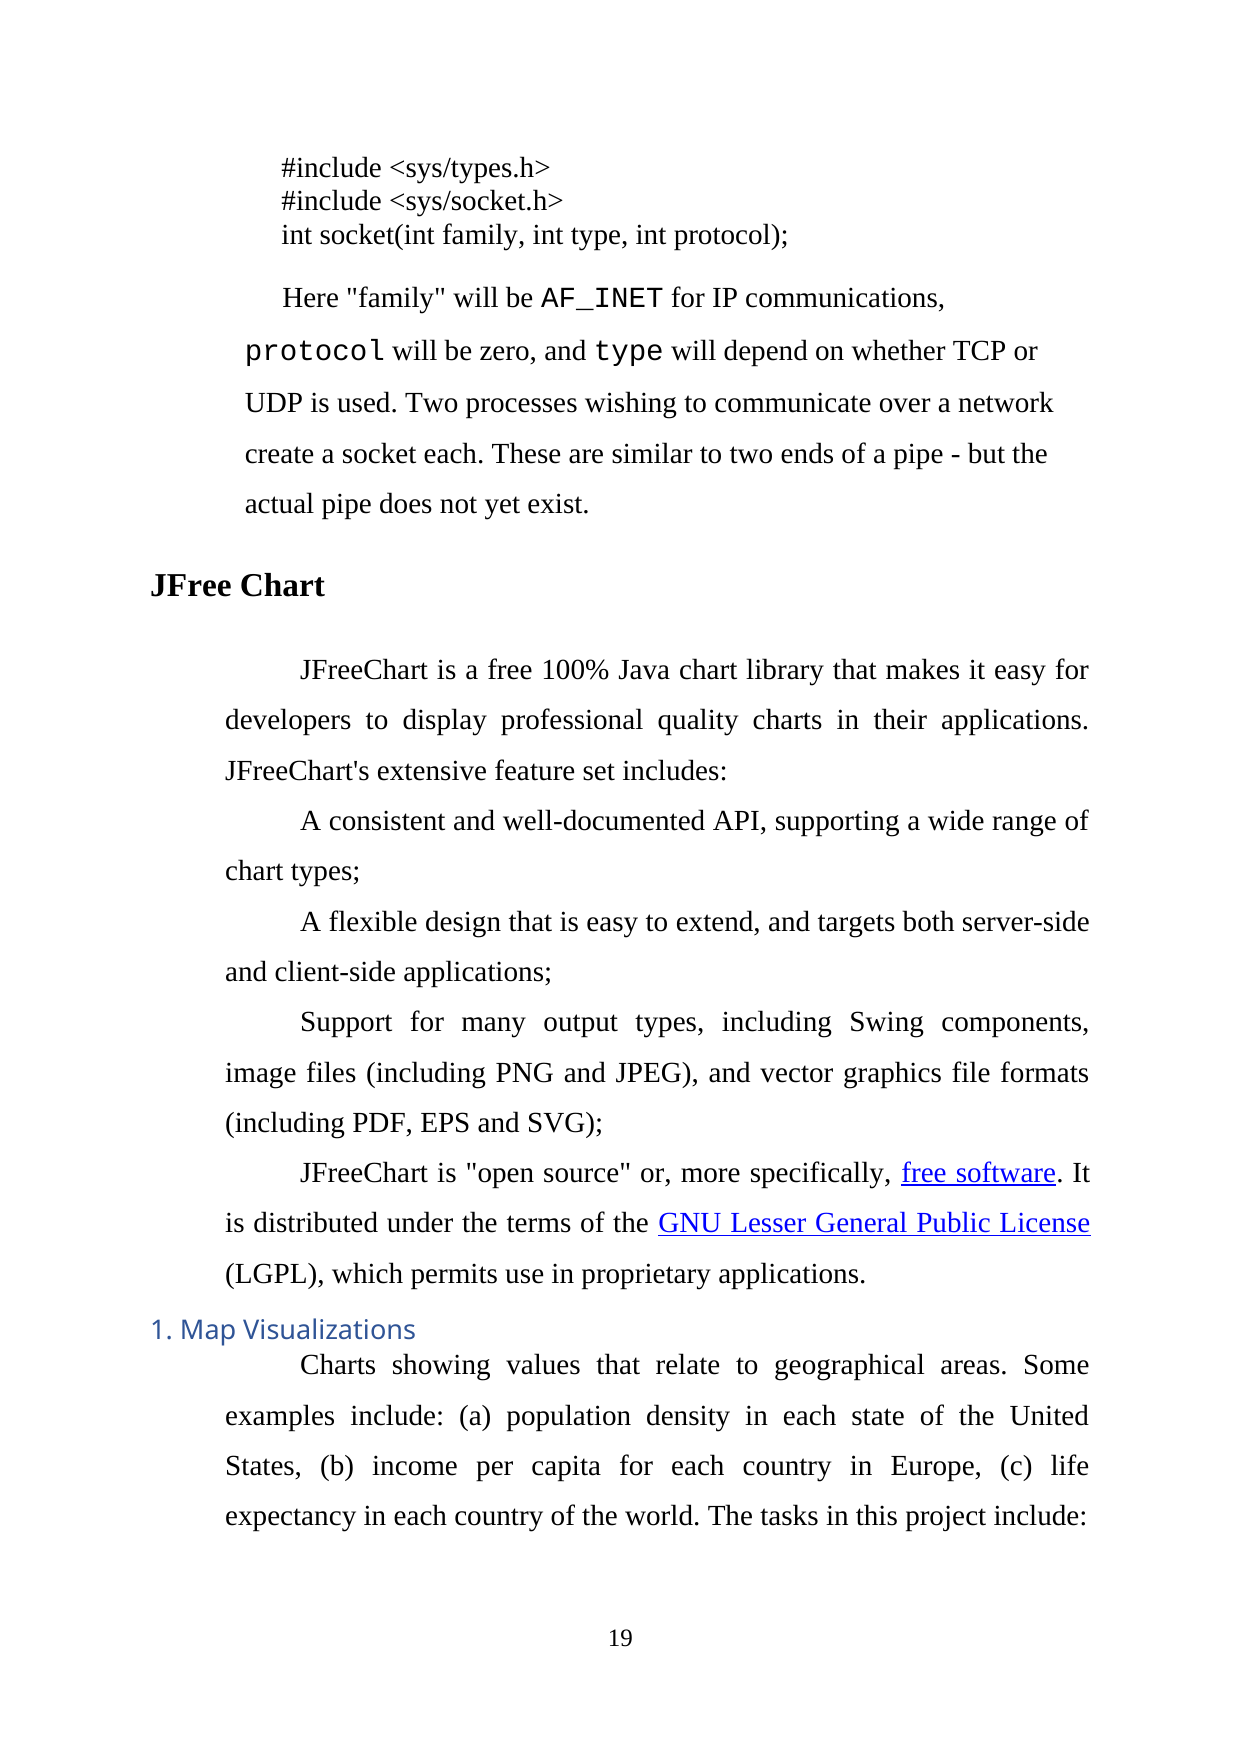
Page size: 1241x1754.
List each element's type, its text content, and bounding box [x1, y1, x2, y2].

text #include <sys/socket.h> [244, 183, 1090, 217]
text A consistent and well-documented API, supporting a wide range of chart types; [225, 803, 1090, 887]
text Here "family" will be AF_INET for IP communications, protocol will be zero, and type will depend on whether TCP or UDP is used. Two processes wishing to communicate over a network create a socket each. These are similar to two ends of a pipe - but the actual pipe does not yet exist. [244, 280, 1090, 519]
text A flexible design that is easy to extend, and targets both server-side and client-side applications; [225, 904, 1090, 988]
text #include <sys/types.h> [244, 150, 1090, 183]
text JFree Chart [150, 566, 1090, 604]
text JFreeChart is "open source" or, more specifically, free software. It is distributed under the terms of the GNU Lesser General Public License (LGPL), which permits use in proprietary applications. [225, 1155, 1090, 1289]
text Charts showing values that relate to geographical areas. Some examples include: (a) population density in each state of the , (b) income per capita for each country in , (c) life expectancy in each country of the world. The tasks in this project include: [225, 1347, 1090, 1532]
text JFreeChart is a free 100% Java chart library that makes it easy for developers to display professional quality charts in their applications. JFreeChart's extensive feature set includes: [225, 652, 1090, 786]
text int socket(int family, int type, int protocol); [244, 217, 1090, 251]
text Support for many output types, including Swing components, image files (including PNG and JPEG), and vector graphics file formats (including PDF, EPS and SVG); [225, 1004, 1090, 1138]
subtitle 1. Map Visualizations [150, 1310, 1090, 1347]
